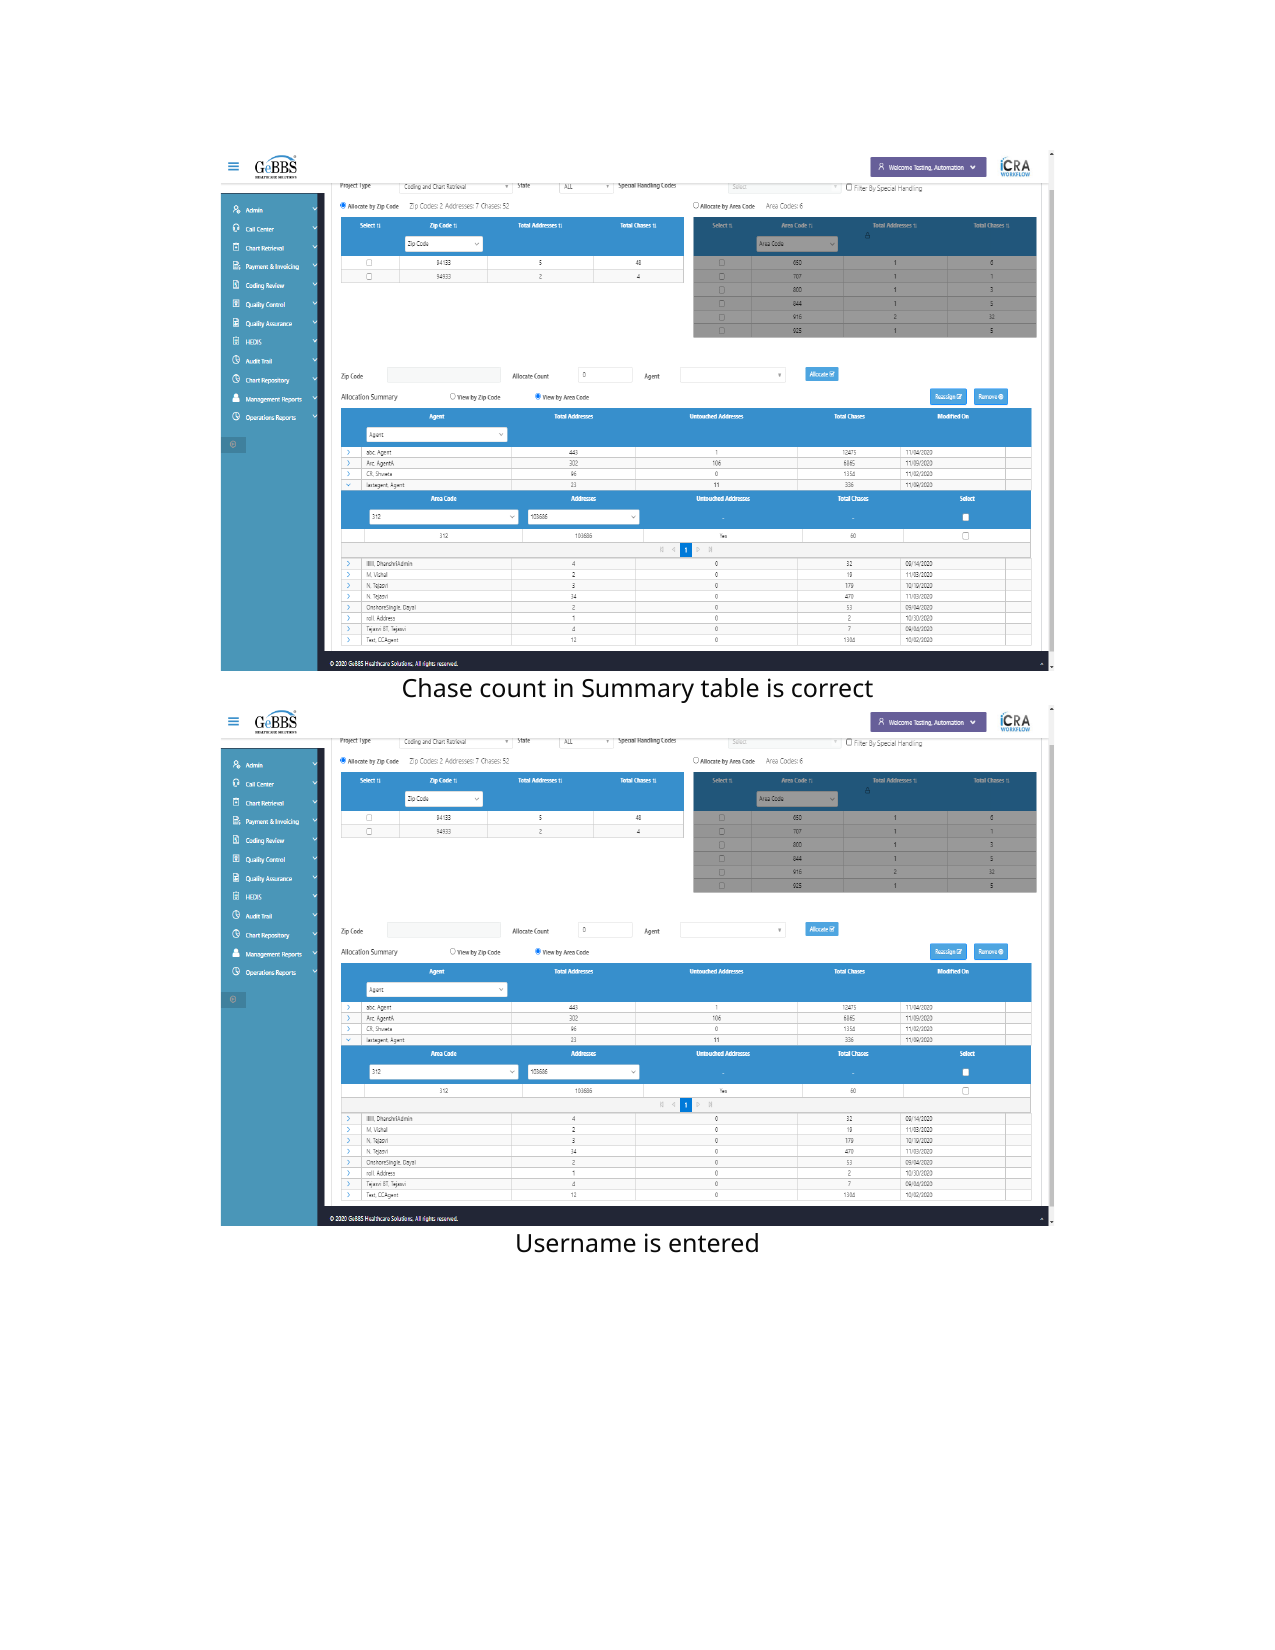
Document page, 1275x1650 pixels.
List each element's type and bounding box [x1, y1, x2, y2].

picture [220, 150, 1055, 671]
picture [220, 705, 1055, 1226]
text [150, 150, 1125, 1260]
